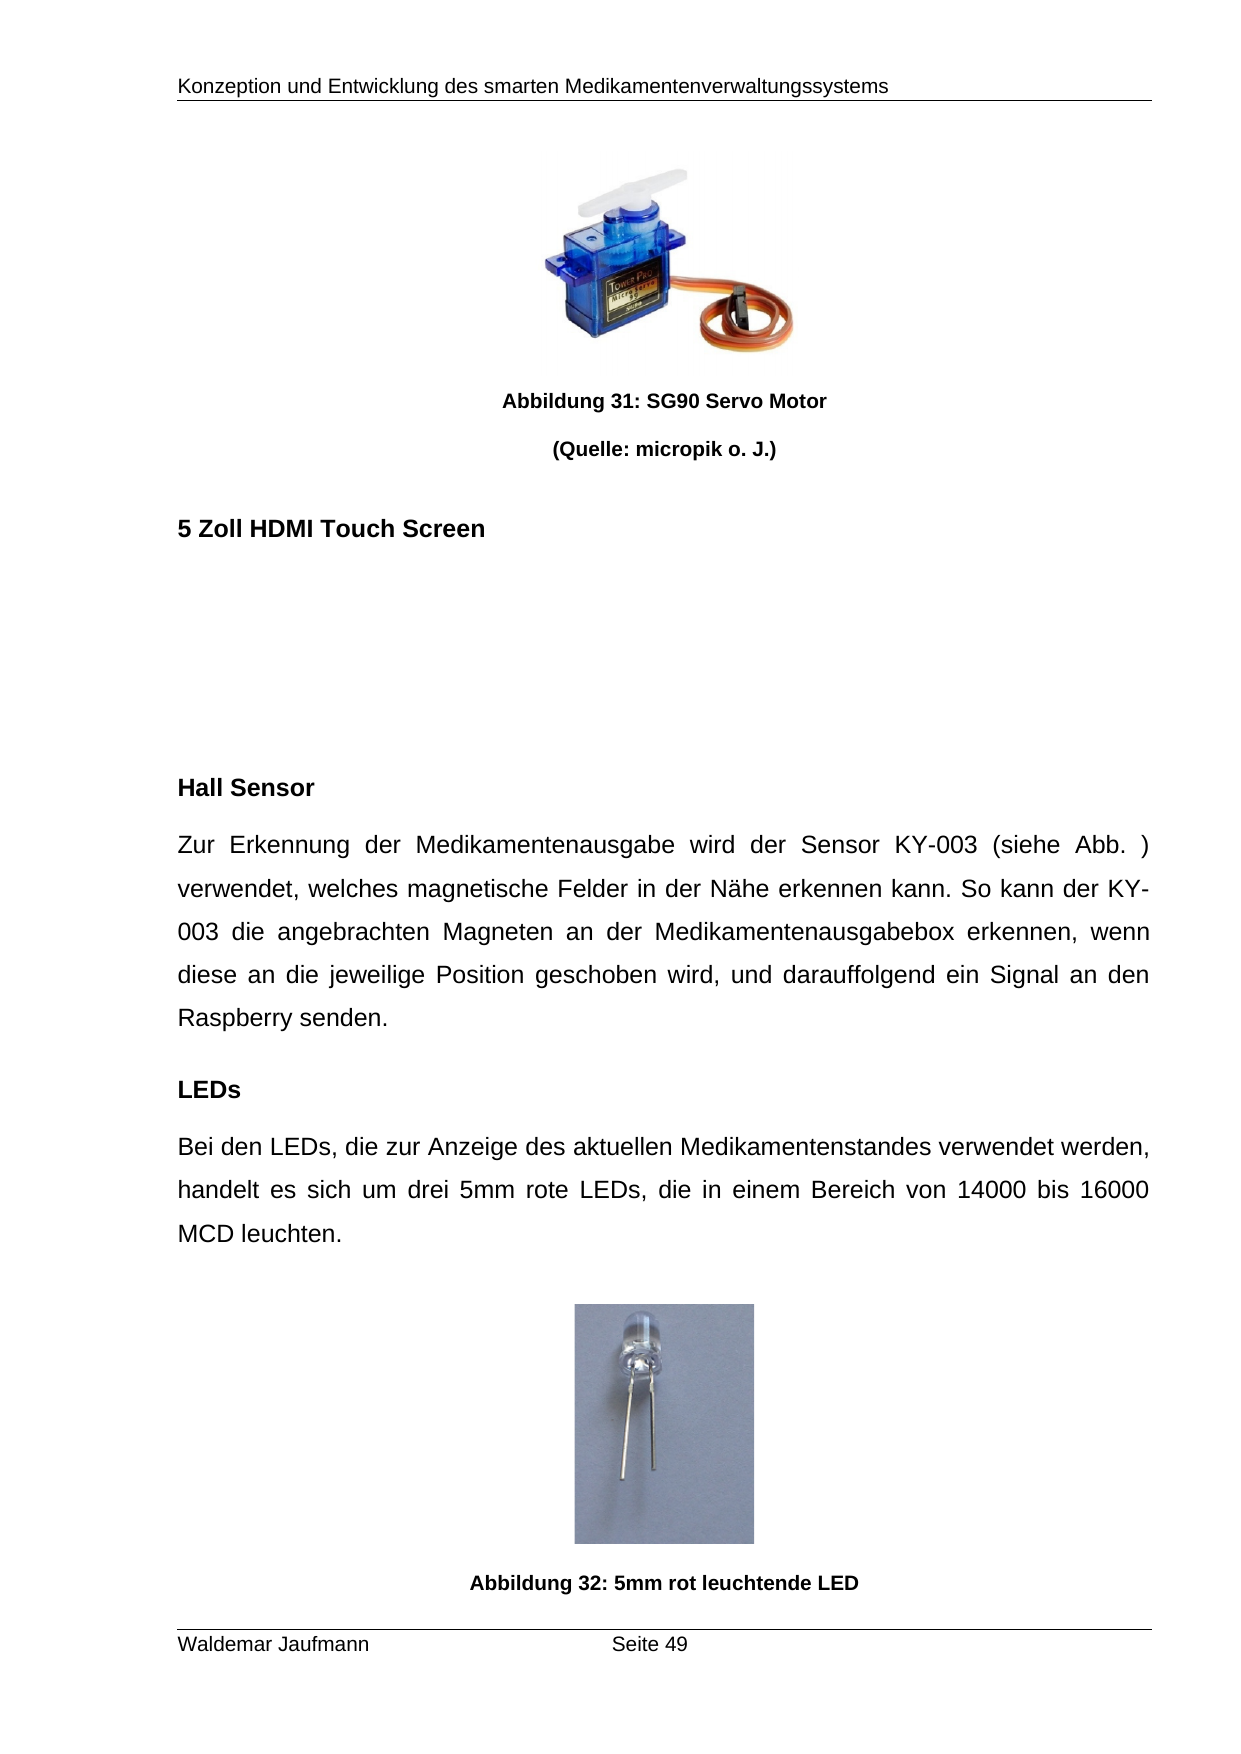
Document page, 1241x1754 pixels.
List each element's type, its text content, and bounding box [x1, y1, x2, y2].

text Hall Sensor [177, 773, 1152, 802]
text Abbildung 32: 5mm rot leuchtende LED [177, 1571, 1152, 1595]
text 5 Zoll HDMI Touch Screen [177, 514, 1152, 543]
text Zur Erkennung der Medikamentenausgabe wird der Sensor KY-003 (siehe Abb. ) verwendet, welches magnetische Felder in der Nähe erkennen kann. So kann der KY-003 die angebrachten Magneten an der Medikamentenausgabebox erkennen, wenn diese an die jeweilige Position geschoben wird, und darauffolgend ein Signal an den Raspberry senden. [177, 830, 1152, 1032]
text (Quelle: micropik o. J.) [177, 437, 1152, 461]
picture [574, 1304, 755, 1544]
text Abbildung 31: SG90 Servo Motor [177, 388, 1152, 412]
text LEDs [177, 1075, 1152, 1103]
text Bei den LEDs, die zur Anzeige des aktuellen Medikamentenstandes verwendet werden, handelt es sich um drei 5mm rote LEDs, die in einem Bereich von 14000 bis 16000 MCD leuchten. [177, 1132, 1152, 1247]
picture [530, 147, 799, 376]
